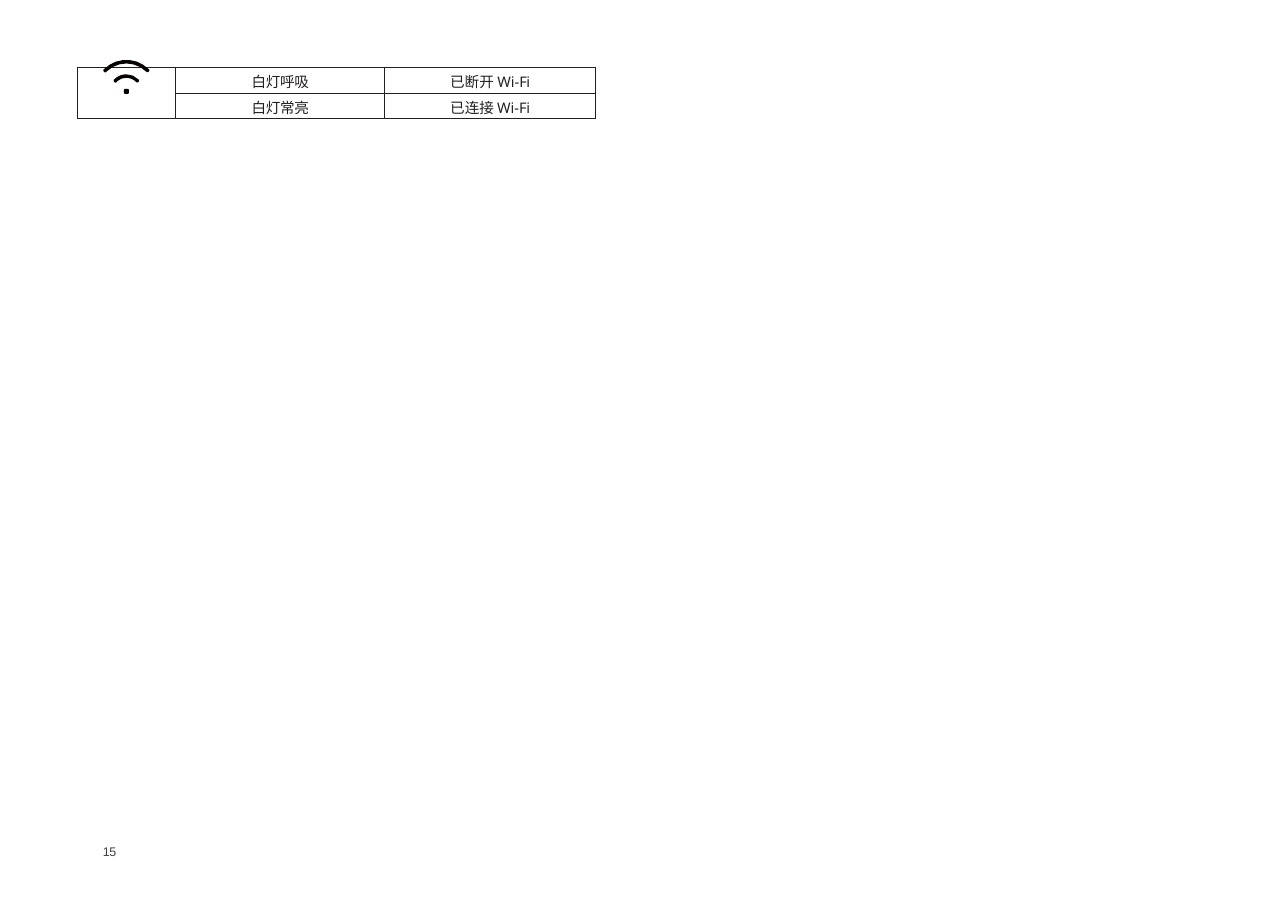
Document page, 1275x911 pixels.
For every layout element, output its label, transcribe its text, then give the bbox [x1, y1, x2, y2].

table_header [78, 68, 175, 118]
table_cell 已连接 Wi-Fi [385, 94, 595, 118]
table_header 已断开 Wi-Fi [385, 68, 595, 92]
table_cell 白灯常亮 [176, 94, 384, 118]
table_header 白灯呼吸 [176, 68, 384, 92]
